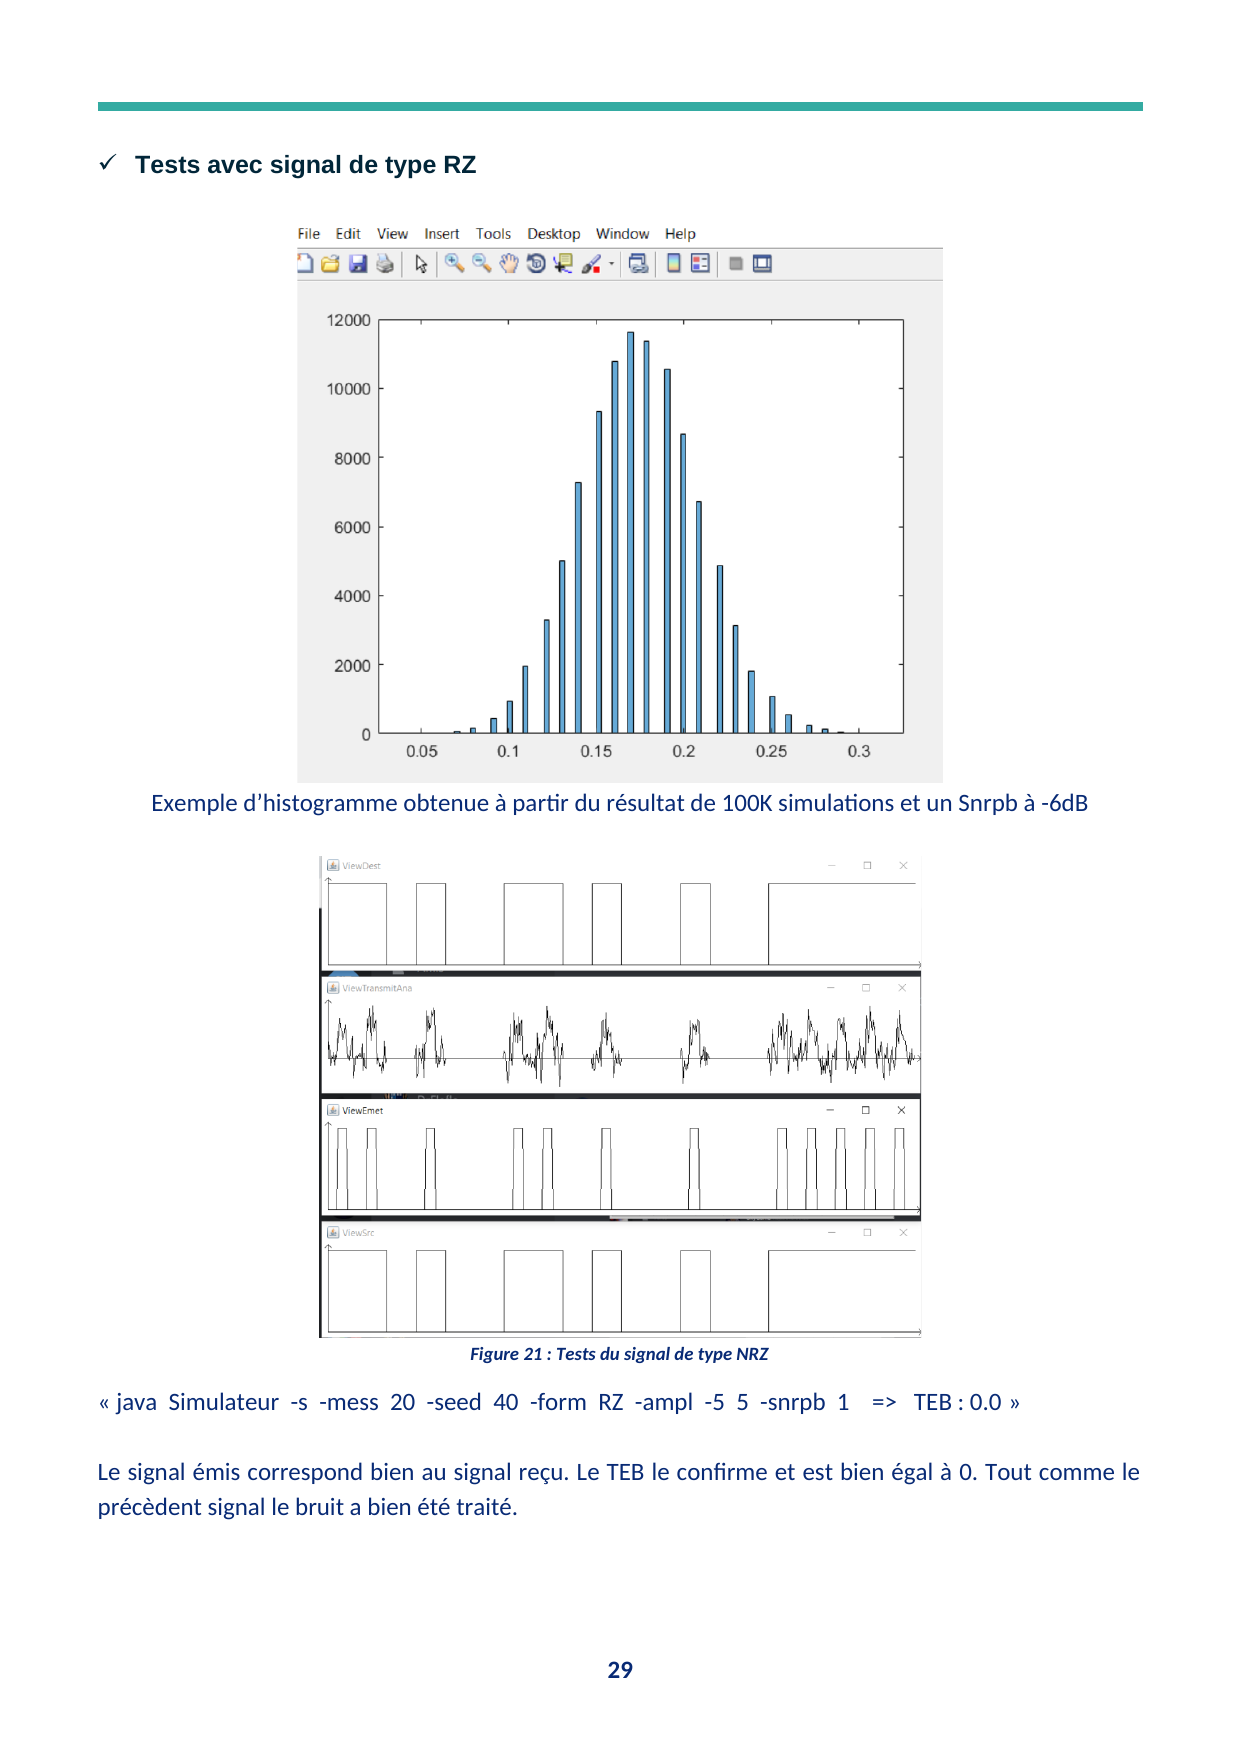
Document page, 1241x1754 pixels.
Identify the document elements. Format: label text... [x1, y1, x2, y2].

text Figure 21 : Tests du signal de type NRZ [97, 1342, 1143, 1365]
text Exemple d’histogramme obtenue à partir du résultat de 100K simulations et un Snrpb à -6dB [97, 787, 1143, 817]
text Le signal émis correspond bien au signal reçu. Le TEB le confirme et est bien égal à 0. Tout comme le précèdent signal le bruit a bien été traité. [97, 1456, 1143, 1521]
picture [297, 218, 943, 783]
picture [319, 856, 922, 1338]
subtitle Tests avec signal de type RZ [97, 150, 1143, 179]
text « java Simulateur -s -mess 20 -seed 40 -form RZ -ampl -5 5 -snrpb 1 => TEB : 0.0 » [97, 1386, 1143, 1416]
